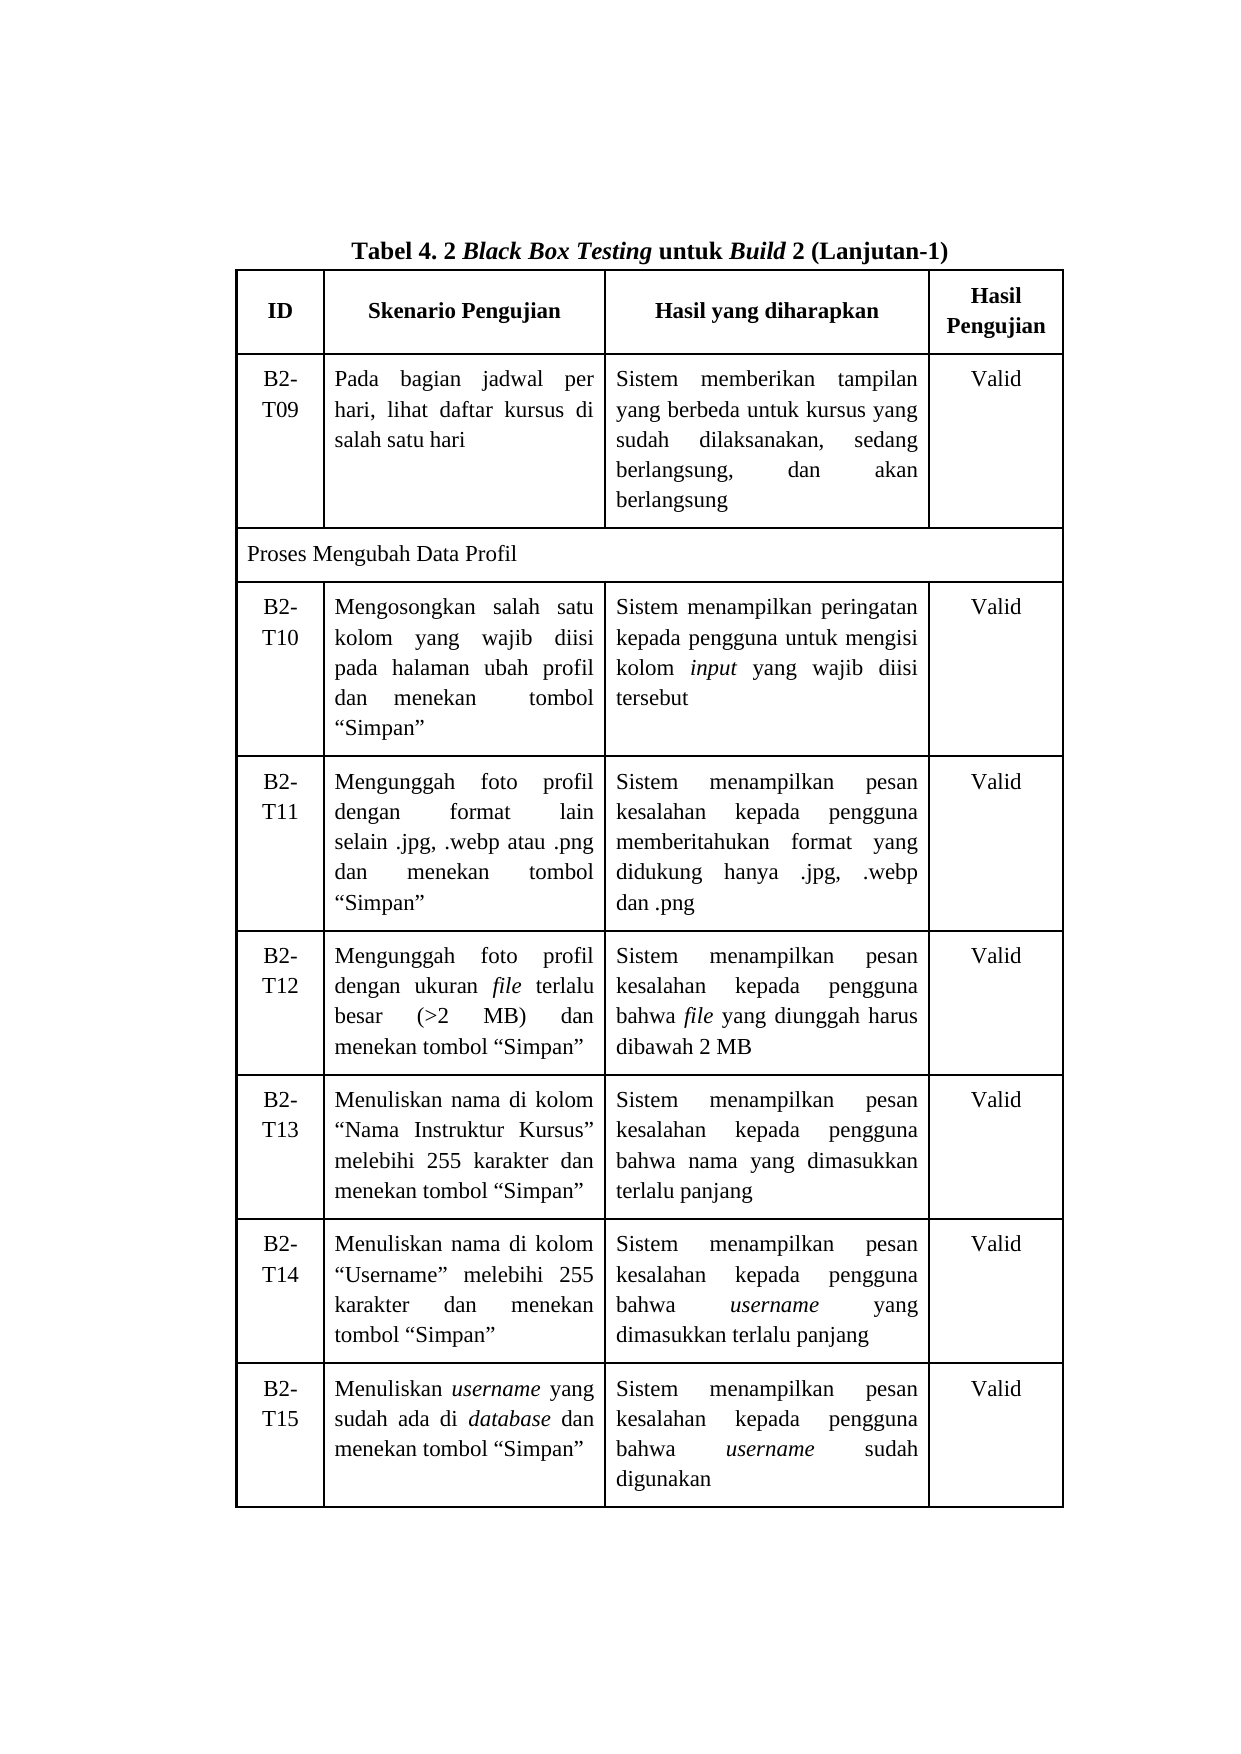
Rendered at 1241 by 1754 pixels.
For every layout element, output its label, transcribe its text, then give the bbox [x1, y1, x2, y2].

table_cell Menuliskan nama di kolom “Nama Instruktur Kursus” melebihi 255 karakter dan menekan tombol “Simpan” [325, 1076, 604, 1218]
table_cell B2-T14 [238, 1220, 323, 1362]
table_cell Sistem menampilkan peringatan kepada pengguna untuk mengisi kolom input yang wajib diisi tersebut [606, 583, 928, 755]
table_cell Valid [930, 1364, 1062, 1506]
table_cell Sistem menampilkan pesan kesalahan kepada pengguna bahwa file yang diunggah harus dibawah 2 MB [606, 932, 928, 1074]
table_cell Sistem menampilkan pesan kesalahan kepada pengguna bahwa username sudah digunakan [606, 1364, 928, 1506]
table_header Hasil Pengujian [930, 271, 1062, 353]
table_cell Valid [930, 932, 1062, 1074]
table_header Hasil yang diharapkan [606, 271, 928, 353]
table_cell Valid [930, 1220, 1062, 1362]
table_cell B2-T11 [238, 757, 323, 929]
table_cell Menuliskan username yang sudah ada di database dan menekan tombol “Simpan” [325, 1364, 604, 1506]
table_header ID [238, 271, 323, 353]
table_cell Valid [930, 583, 1062, 755]
table_cell Sistem menampilkan pesan kesalahan kepada pengguna bahwa username yang dimasukkan terlalu panjang [606, 1220, 928, 1362]
table_cell B2-T10 [238, 583, 323, 755]
table_cell Valid [930, 757, 1062, 929]
table_cell B2-T12 [238, 932, 323, 1074]
table_cell Proses Mengubah Data Profil [238, 529, 1062, 581]
table_cell Mengunggah foto profil dengan ukuran file terlalu besar (>2 MB) dan menekan tombol “Simpan” [325, 932, 604, 1074]
table_cell Sistem memberikan tampilan yang berbeda untuk kursus yang sudah dilaksanakan, sedang berlangsung, dan akan berlangsung [606, 355, 928, 527]
table_cell Sistem menampilkan pesan kesalahan kepada pengguna memberitahukan format yang didukung hanya .jpg, .webp dan .png [606, 757, 928, 929]
table_cell B2-T13 [238, 1076, 323, 1218]
table_cell Pada bagian jadwal per hari, lihat daftar kursus di salah satu hari [325, 355, 604, 527]
table_cell B2-T09 [238, 355, 323, 527]
table_cell Valid [930, 355, 1062, 527]
table_cell Valid [930, 1076, 1062, 1218]
table_cell Mengosongkan salah satu kolom yang wajib diisi pada halaman ubah profil dan menekan tombol “Simpan” [325, 583, 604, 755]
table_cell Sistem menampilkan pesan kesalahan kepada pengguna bahwa nama yang dimasukkan terlalu panjang [606, 1076, 928, 1218]
table_header Skenario Pengujian [325, 271, 604, 353]
table_cell B2-T15 [238, 1364, 323, 1506]
table_cell Mengunggah foto profil dengan format lain selain .jpg, .webp atau .png dan menekan tombol “Simpan” [325, 757, 604, 929]
text Tabel 4. 2 Black Box Testing untuk Build 2 (Lanjutan-1) [236, 236, 1063, 265]
table_cell Menuliskan nama di kolom “Username” melebihi 255 karakter dan menekan tombol “Simpan” [325, 1220, 604, 1362]
